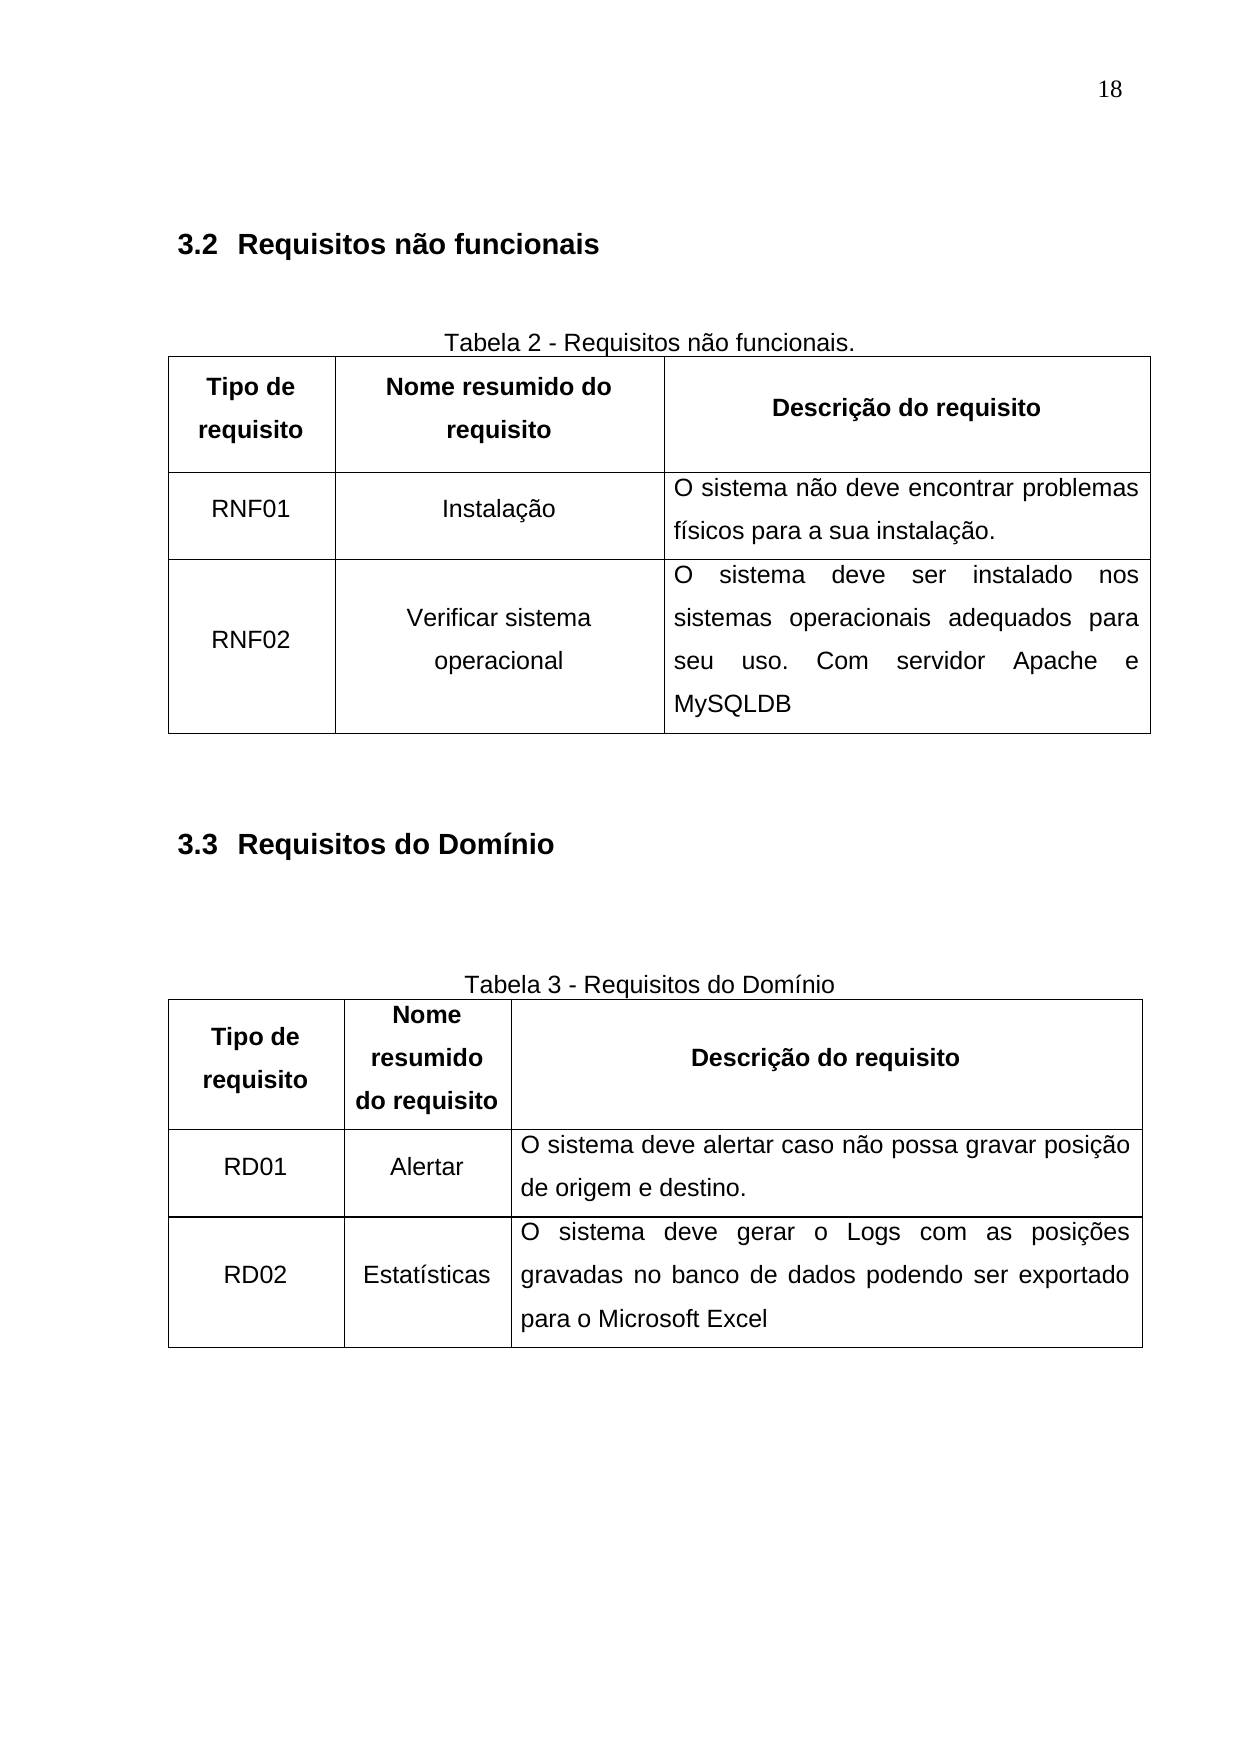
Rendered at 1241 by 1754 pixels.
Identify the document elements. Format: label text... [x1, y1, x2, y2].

table_cell O sistema deve alertar caso não possa gravar posição de origem e destino. [512, 1130, 1142, 1216]
text Tabela 2 - Requisitos não funcionais. [177, 327, 1122, 356]
table_cell RNF02 [169, 560, 335, 732]
table_cell Estatísticas [345, 1218, 511, 1347]
table_cell RD01 [169, 1130, 344, 1216]
subtitle Requisitos do Domínio [177, 827, 1122, 860]
text Tabela 3 - Requisitos do Domínio [177, 970, 1122, 999]
table_header Tipo de requisito [169, 1000, 344, 1129]
table_header Nome resumido do requisito [345, 1000, 511, 1129]
table_header Descrição do requisito [665, 357, 1150, 472]
table_cell O sistema não deve encontrar problemas físicos para a sua instalação. [665, 473, 1150, 559]
subtitle Requisitos não funcionais [177, 227, 1122, 261]
table_cell Verificar sistema operacional [336, 560, 664, 732]
table_cell RNF01 [169, 473, 335, 559]
table_header Tipo de requisito [169, 357, 335, 472]
table_cell Alertar [345, 1130, 511, 1216]
table_cell O sistema deve gerar o Logs com as posições gravadas no banco de dados podendo ser exportado para o Microsoft Excel [512, 1218, 1142, 1347]
table_header Descrição do requisito [512, 1000, 1142, 1129]
table_cell RD02 [169, 1218, 344, 1347]
table_cell Instalação [336, 473, 664, 559]
table_header Nome resumido do requisito [336, 357, 664, 472]
table_cell O sistema deve ser instalado nos sistemas operacionais adequados para seu uso. Com servidor Apache e MySQLDB [665, 560, 1150, 732]
